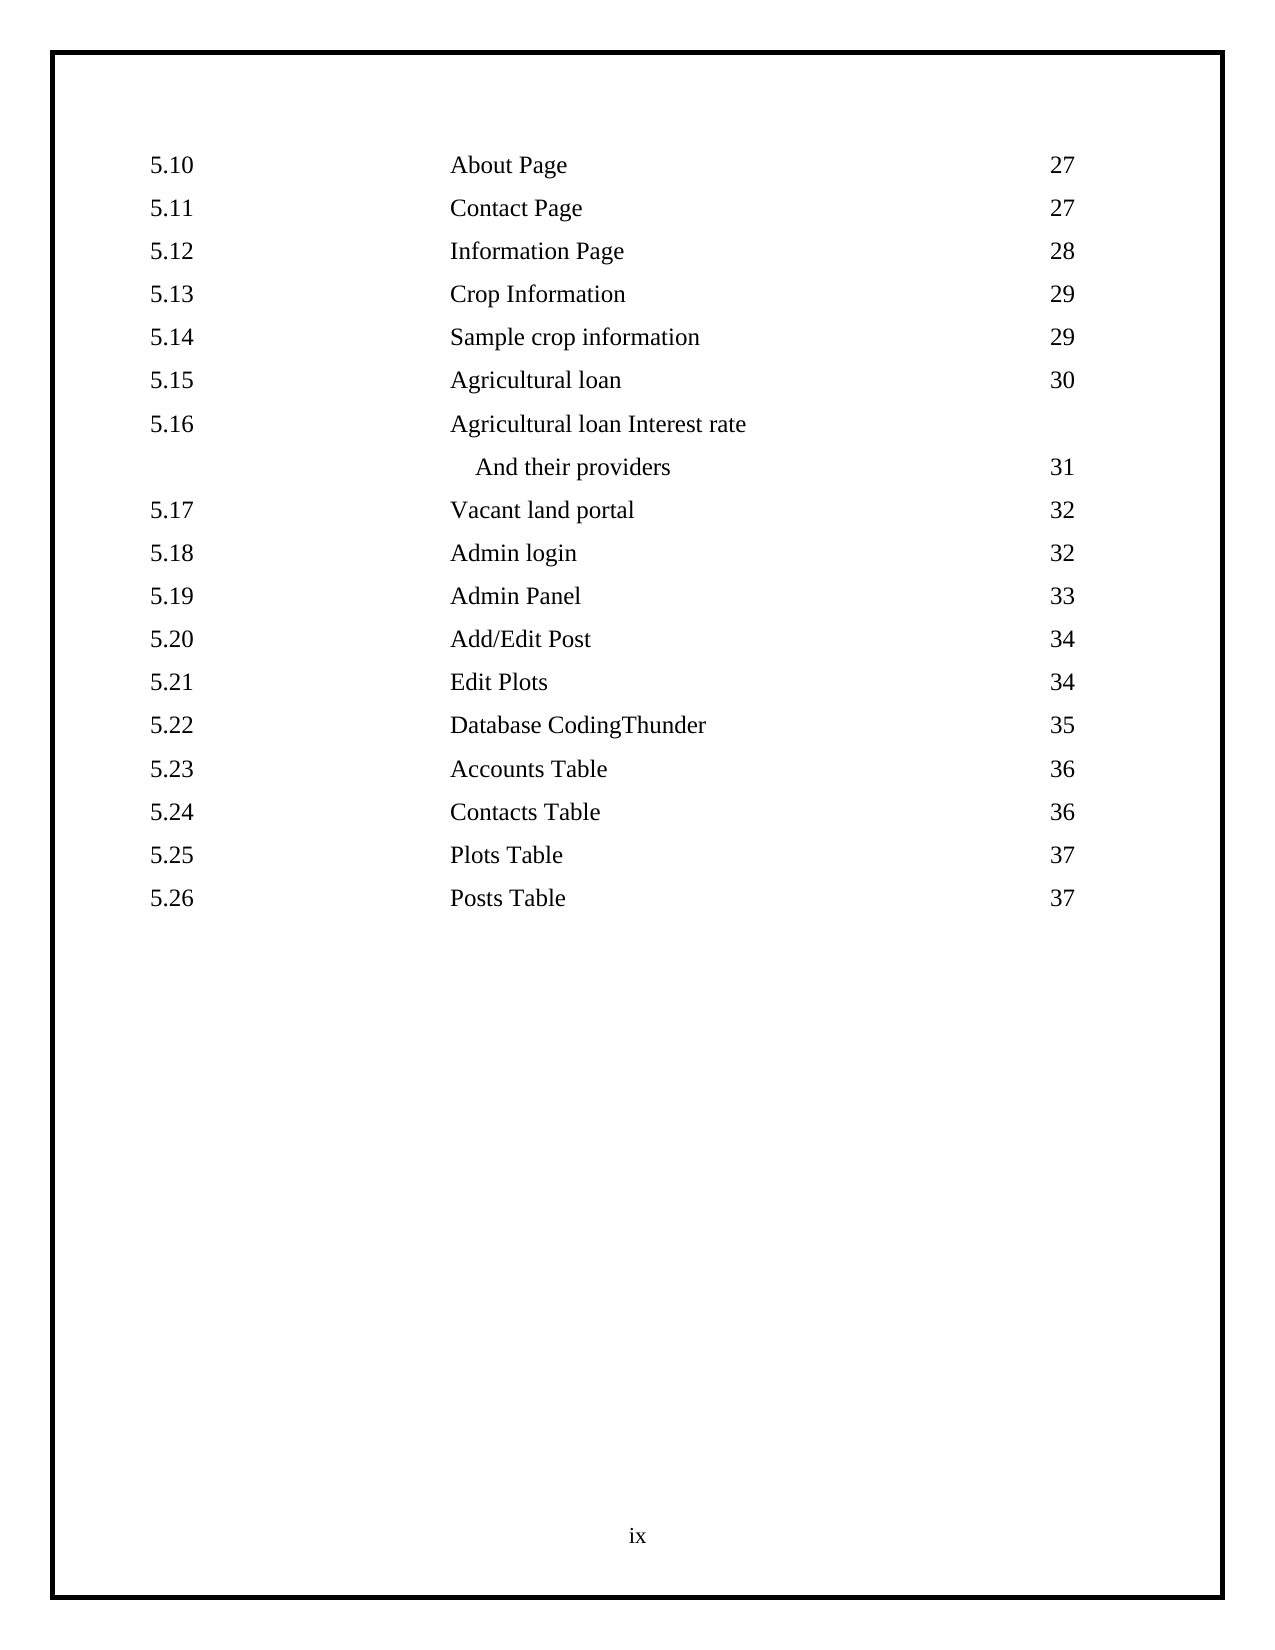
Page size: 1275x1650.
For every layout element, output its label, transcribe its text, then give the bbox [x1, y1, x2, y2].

text 5.10 About Page 27 [150, 150, 1125, 179]
text 5.20 Add/Edit Post 34 [150, 624, 1125, 653]
text 5.14 Sample crop information 29 [150, 322, 1125, 351]
text 5.26 Posts Table 37 [150, 883, 1125, 912]
text 5.12 Information Page 28 [150, 236, 1125, 265]
text 5.11 Contact Page 27 [150, 193, 1125, 222]
text And their providers 31 [150, 452, 1125, 481]
text 5.25 Plots Table 37 [150, 840, 1125, 869]
text 5.15 Agricultural loan 30 [150, 366, 1125, 394]
text 5.13 Crop Information 29 [150, 279, 1125, 308]
text 5.23 Accounts Table 36 [150, 754, 1125, 782]
text 5.16 Agricultural loan Interest rate [150, 409, 1125, 437]
text 5.19 Admin Panel 33 [150, 581, 1125, 610]
text 5.22 Database CodingThunder 35 [150, 711, 1125, 739]
text 5.18 Admin login 32 [150, 538, 1125, 567]
text 5.24 Contacts Table 36 [150, 797, 1125, 826]
text 5.21 Edit Plots 34 [150, 667, 1125, 696]
text 5.17 Vacant land portal 32 [150, 495, 1125, 524]
